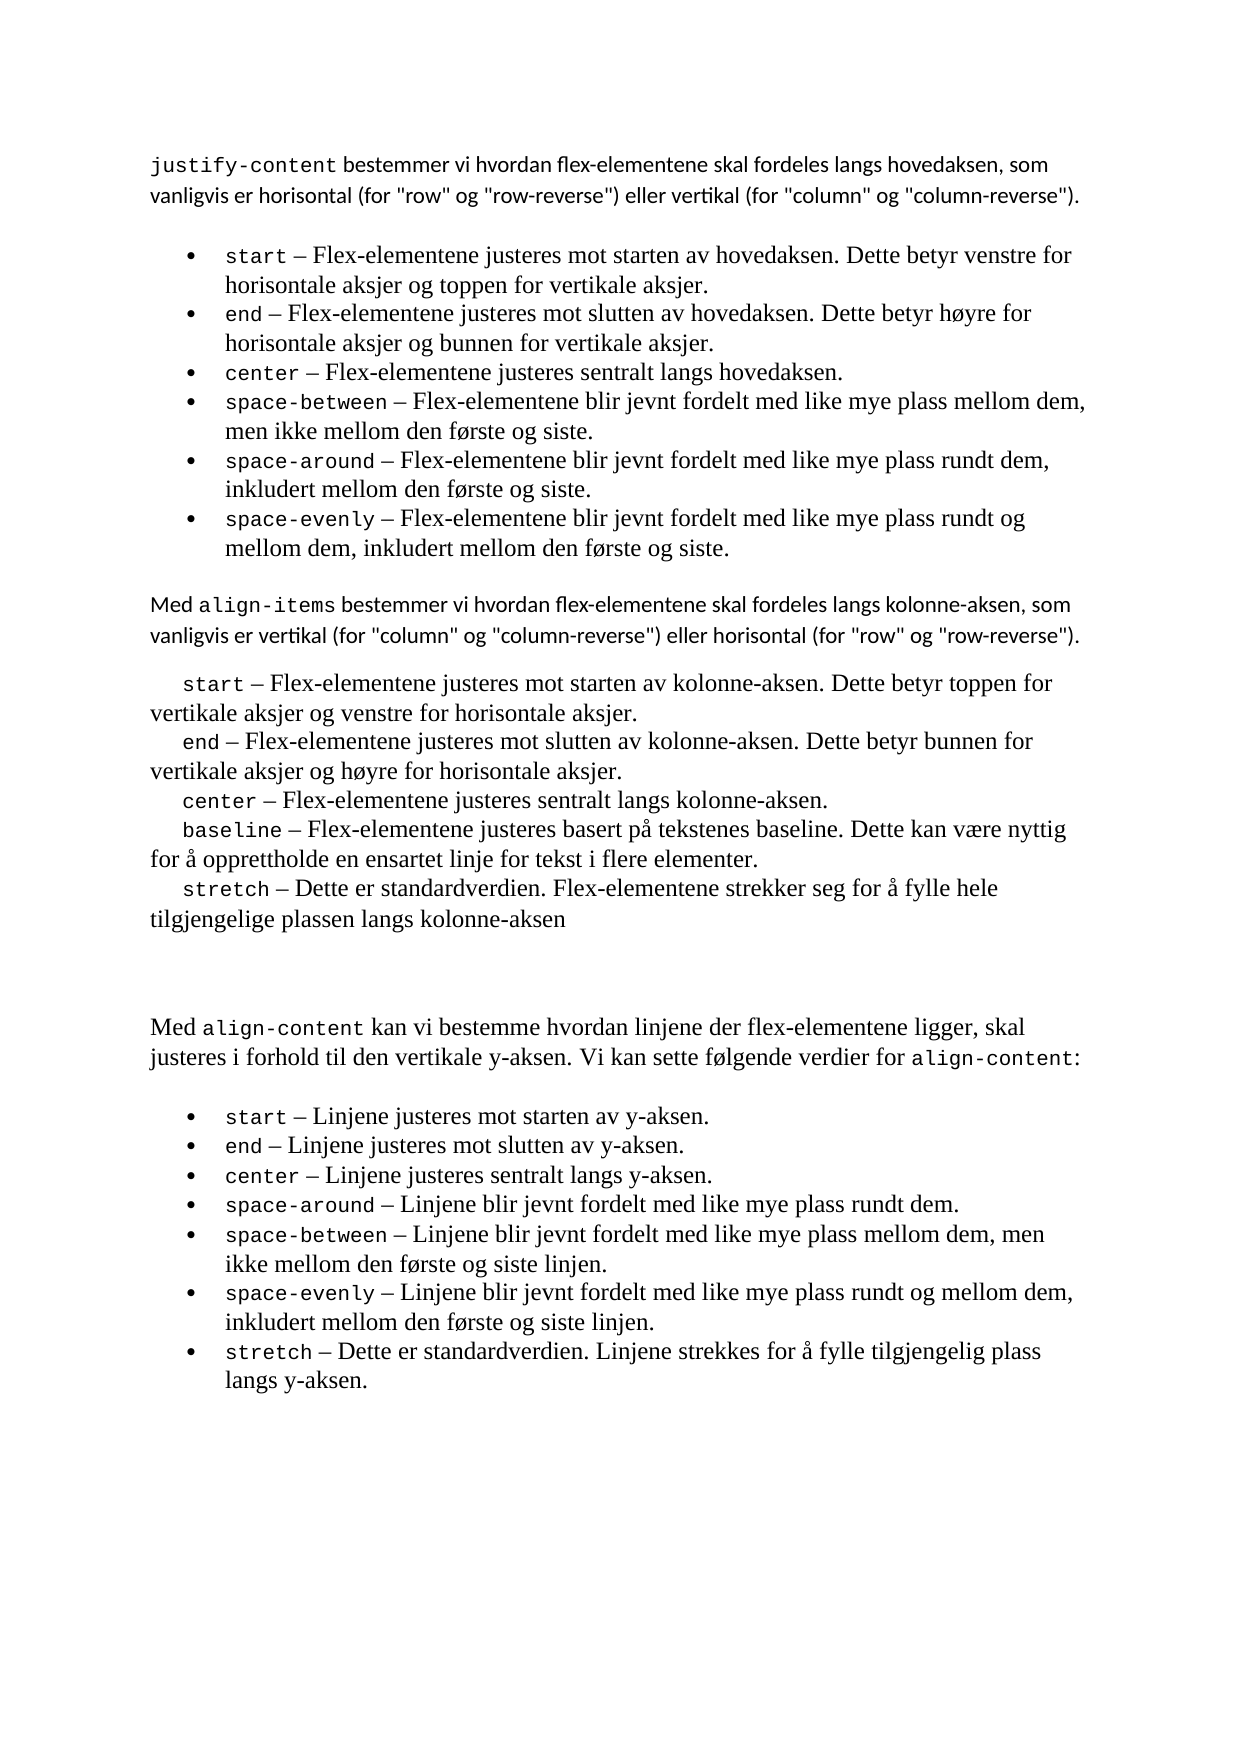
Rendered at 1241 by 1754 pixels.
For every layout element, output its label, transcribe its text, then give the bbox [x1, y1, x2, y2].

list start – Flex-elementene justeres mot starten av hovedaksen. Dette betyr venstre for horisontale aksjer og toppen for vertikale aksjer. [187, 240, 1090, 298]
text Med align-content kan vi bestemme hvordan linjene der flex-elementene ligger, skal justeres i forhold til den vertikale y-aksen. Vi kan sette følgende verdier for align-content: [150, 1012, 1090, 1072]
text  baseline – Flex-elementene justeres basert på tekstenes baseline. Dette kan være nyttig for å opprettholde en ensartet linje for tekst i flere elementer. [150, 814, 1090, 873]
list space-evenly – Linjene blir jevnt fordelt med like mye plass rundt og mellom dem, inkludert mellom den første og siste linjen. [187, 1277, 1090, 1336]
list end – Linjene justeres mot slutten av y-aksen. [187, 1130, 1090, 1160]
list center – Flex-elementene justeres sentralt langs hovedaksen. [187, 357, 1090, 386]
text  start – Flex-elementene justeres mot starten av kolonne-aksen. Dette betyr toppen for vertikale aksjer og venstre for horisontale aksjer. [150, 668, 1090, 726]
list stretch – Dette er standardverdien. Linjene strekkes for å fylle tilgjengelig plass langs y-aksen. [187, 1336, 1090, 1394]
list center – Linjene justeres sentralt langs y-aksen. [187, 1160, 1090, 1189]
list space-around – Linjene blir jevnt fordelt med like mye plass rundt dem. [187, 1189, 1090, 1219]
list space-around – Flex-elementene blir jevnt fordelt med like mye plass rundt dem, inkludert mellom den første og siste. [187, 445, 1090, 503]
text  stretch – Dette er standardverdien. Flex-elementene strekker seg for å fylle hele tilgjengelige plassen langs kolonne-aksen [150, 873, 1090, 933]
list space-between – Linjene blir jevnt fordelt med like mye plass mellom dem, men ikke mellom den første og siste linjen. [187, 1219, 1090, 1277]
text justify-content bestemmer vi hvordan flex-elementene skal fordeles langs hovedaksen, som vanligvis er horisontal (for "row" og "row-reverse") eller vertikal (for "column" og "column-reverse"). [150, 150, 1090, 209]
list start – Linjene justeres mot starten av y-aksen. [187, 1101, 1090, 1130]
list end – Flex-elementene justeres mot slutten av hovedaksen. Dette betyr høyre for horisontale aksjer og bunnen for vertikale aksjer. [187, 298, 1090, 357]
text Med align-items bestemmer vi hvordan flex-elementene skal fordeles langs kolonne-aksen, som vanligvis er vertikal (for "column" og "column-reverse") eller horisontal (for "row" og "row-reverse"). [150, 591, 1090, 649]
text  end – Flex-elementene justeres mot slutten av kolonne-aksen. Dette betyr bunnen for vertikale aksjer og høyre for horisontale aksjer. [150, 726, 1090, 785]
list space-evenly – Flex-elementene blir jevnt fordelt med like mye plass rundt og mellom dem, inkludert mellom den første og siste. [187, 503, 1090, 561]
list space-between – Flex-elementene blir jevnt fordelt med like mye plass mellom dem, men ikke mellom den første og siste. [187, 386, 1090, 445]
text  center – Flex-elementene justeres sentralt langs kolonne-aksen. [150, 785, 1090, 814]
